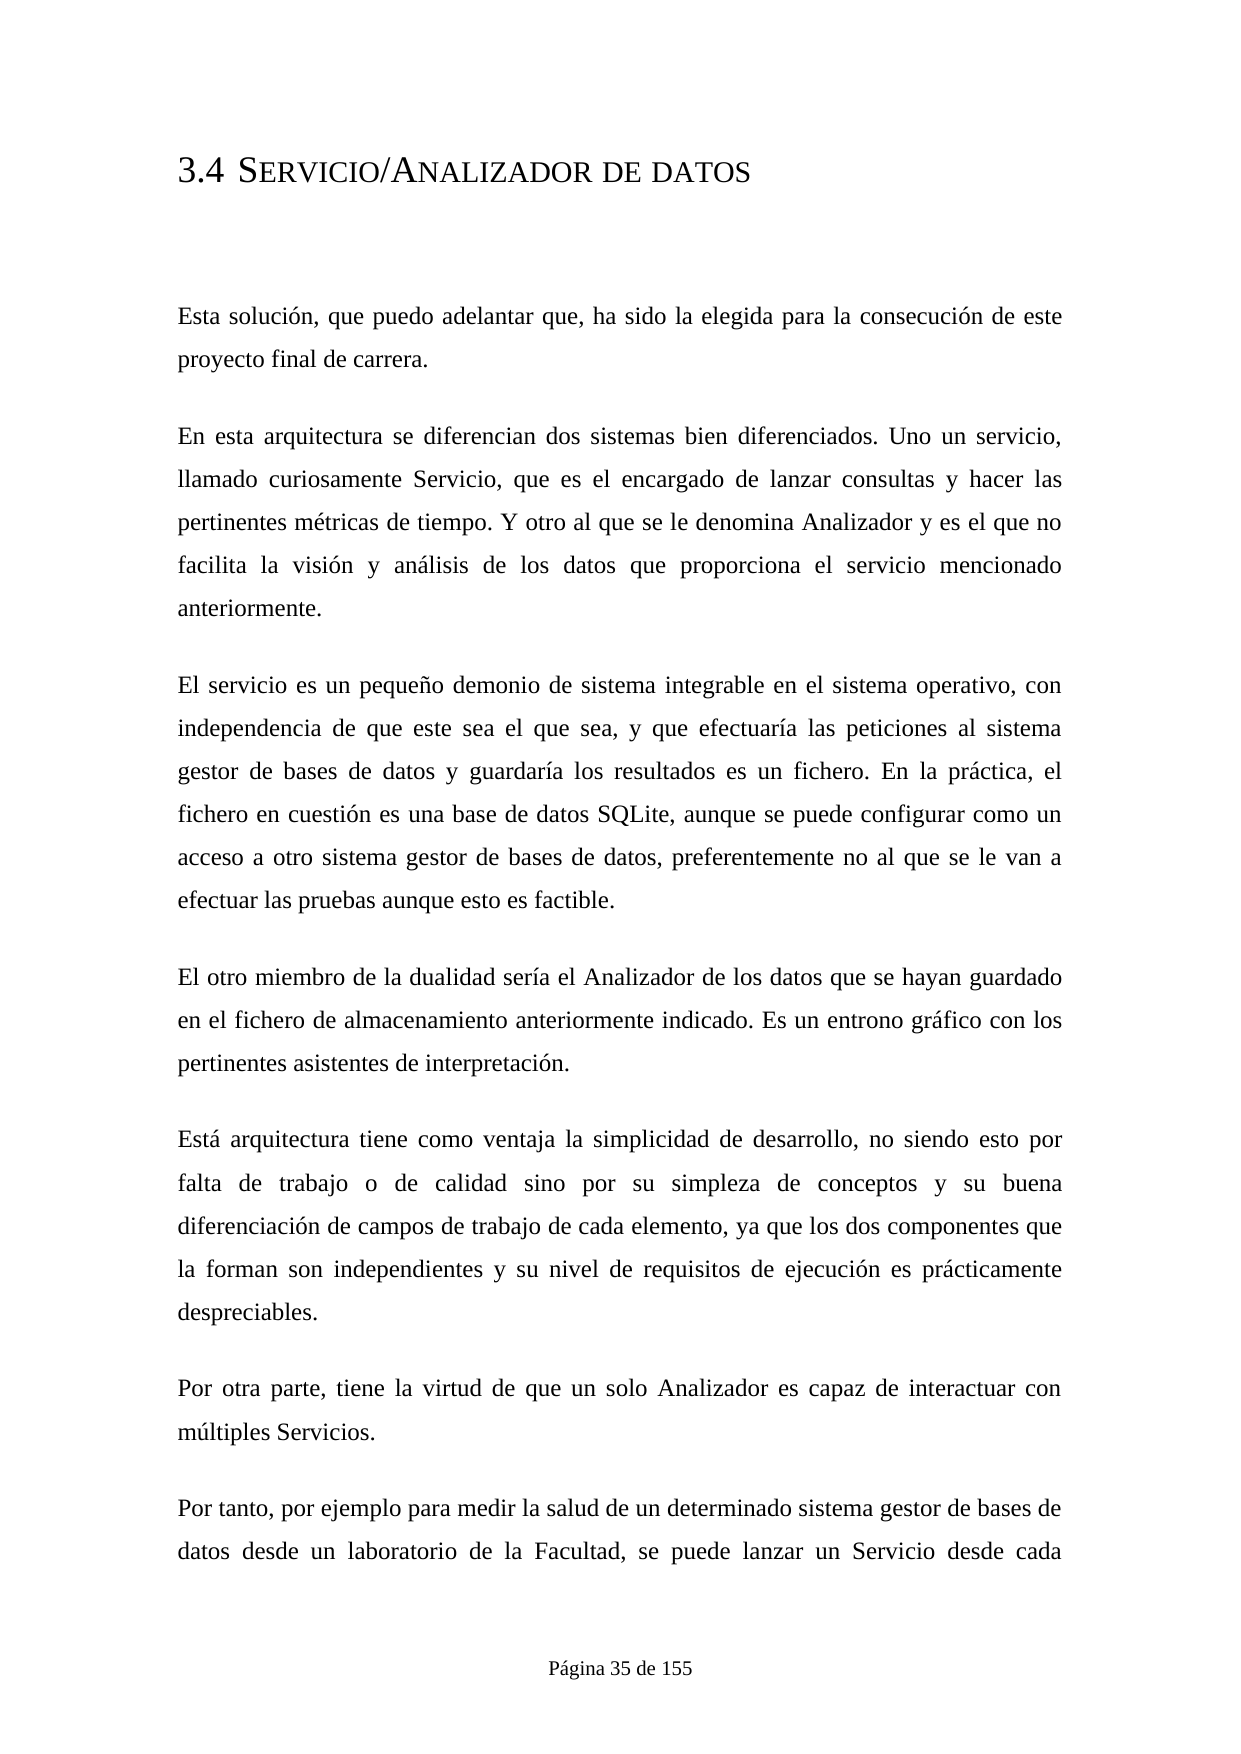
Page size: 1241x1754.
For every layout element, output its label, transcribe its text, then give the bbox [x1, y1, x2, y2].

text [177, 1493, 1063, 1565]
text Esta solución, que puedo adelantar que, ha sido la elegida para la consecución de este proyecto final de carrera. [177, 301, 1063, 373]
text El otro miembro de la dualidad sería el Analizador de los datos que se hayan guardado en el fichero de almacenamiento anteriormente indicado. Es un entrono gráfico con los pertinentes asistentes de interpretación. [177, 962, 1063, 1077]
text Está arquitectura tiene como ventaja la simplicidad de desarrollo, no siendo esto por falta de trabajo o de calidad sino por su simpleza de conceptos y su buena diferenciación de campos de trabajo de cada elemento, ya que los dos componentes que la forman son independientes y su nivel de requisitos de ejecución es prácticamente despreciables. [177, 1124, 1063, 1326]
text En esta arquitectura se diferencian dos sistemas bien diferenciados. Uno un servicio, llamado curiosamente Servicio, que es el encargado de lanzar consultas y hacer las pertinentes métricas de tiempo. Y otro al que se le denomina Analizador y es el que no facilita la visión y análisis de los datos que proporciona el servicio mencionado anteriormente. [177, 421, 1063, 622]
text El servicio es un pequeño demonio de sistema integrable en el sistema operativo, con independencia de que este sea el que sea, y que efectuaría las peticiones al sistema gestor de bases de datos y guardaría los resultados es un fichero. En la práctica, el fichero en cuestión es una base de datos SQLite, aunque se puede configurar como un acceso a otro sistema gestor de bases de datos, preferentemente no al que se le van a efectuar las pruebas aunque esto es factible. [177, 670, 1063, 914]
text Por otra parte, tiene la virtud de que un solo Analizador es capaz de interactuar con múltiples Servicios. [177, 1373, 1063, 1445]
subtitle Servicio/Analizador de datos [177, 148, 1063, 191]
